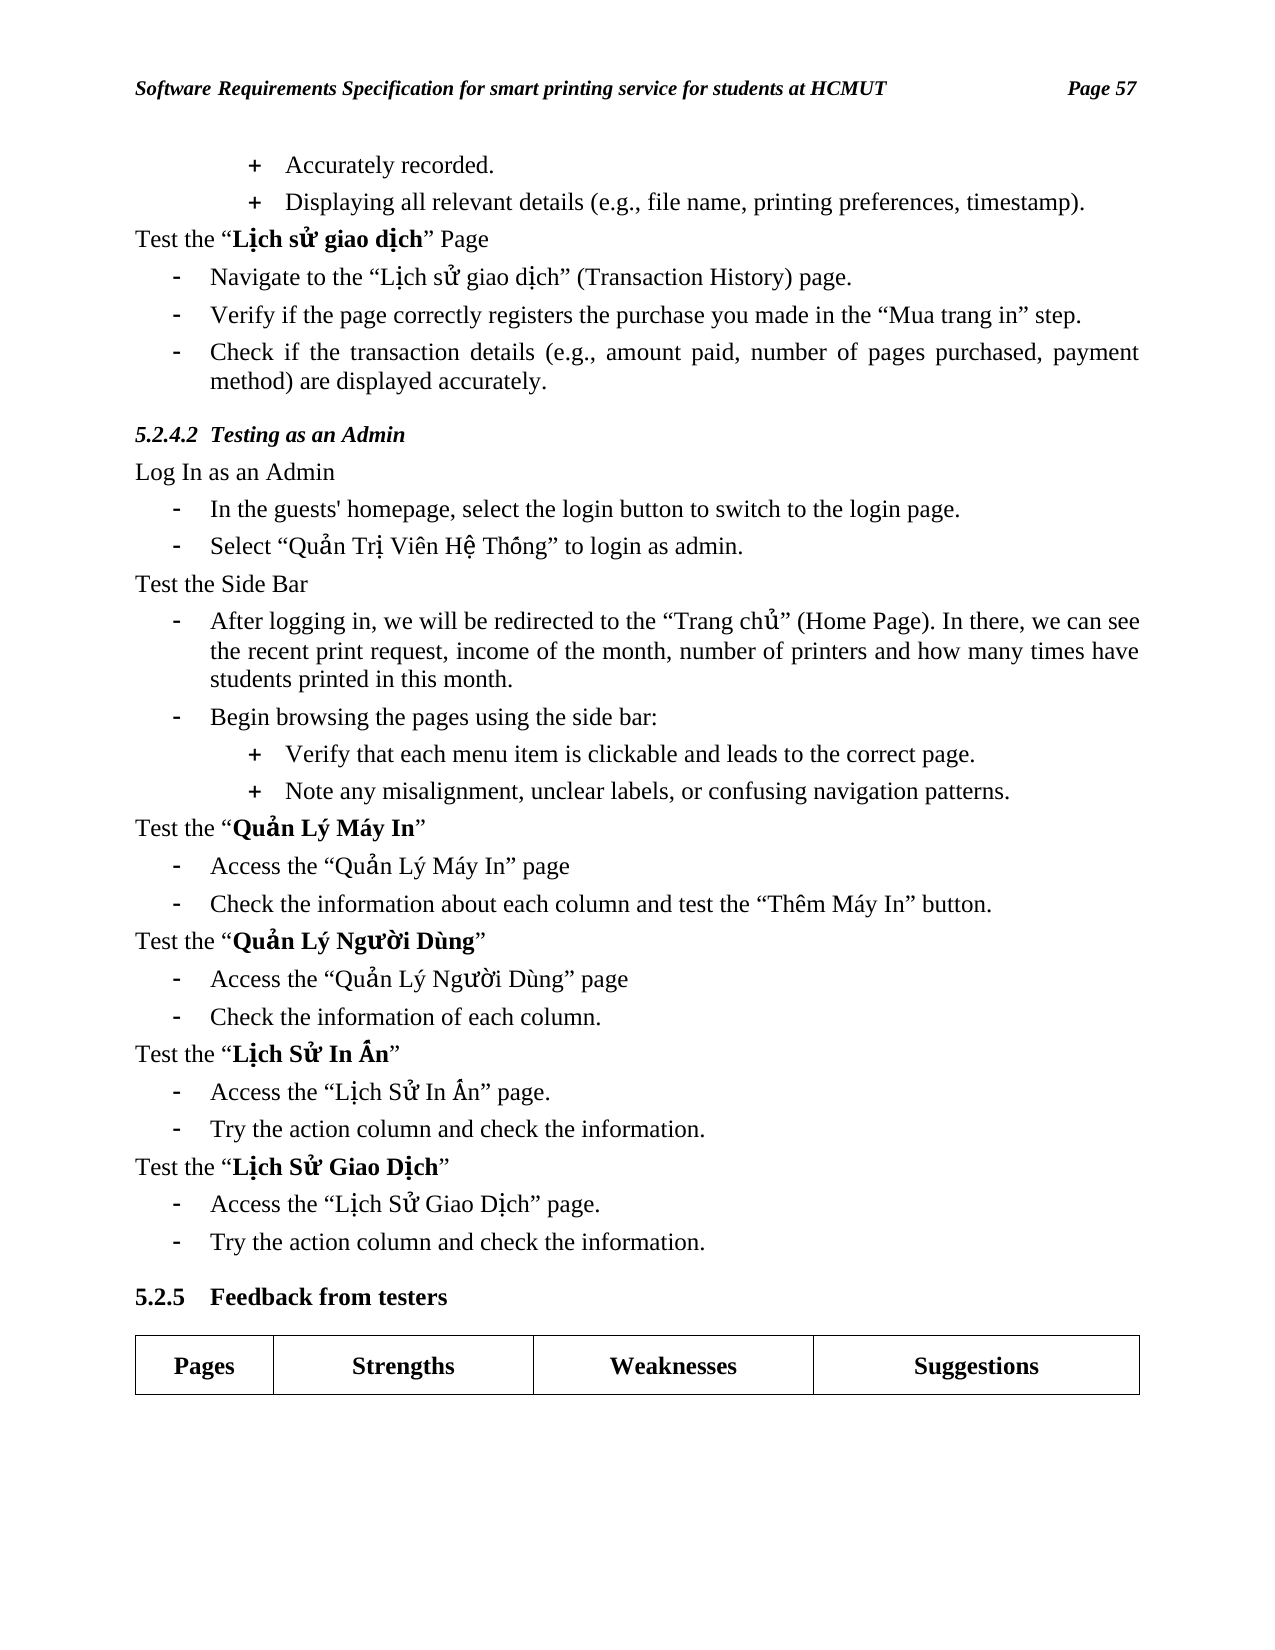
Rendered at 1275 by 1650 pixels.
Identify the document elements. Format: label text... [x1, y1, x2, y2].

text Test the Side Bar [135, 569, 1140, 598]
list Select “Quản Trị Viên Hệ Thống” to login as admin. [172, 531, 1140, 561]
list Try the action column and check the information. [172, 1227, 1140, 1256]
list After logging in, we will be redirected to the “Trang chủ” (Home Page). In there, we can see the recent print request, income of the month, number of printers and how many times have students printed in this month. [172, 606, 1140, 693]
subtitle Feedback from testers [135, 1285, 1140, 1310]
list Check if the transaction details (e.g., amount paid, number of pages purchased, payment method) are displayed accurately. [172, 337, 1140, 394]
list Verify that each menu item is clickable and leads to the correct page. [247, 739, 1140, 767]
list Access the “Quản Lý Máy In” page [172, 851, 1140, 880]
text Test the “Lịch Sử In Ấn” [135, 1039, 1140, 1068]
list Note any misalignment, unclear labels, or confusing navigation patterns. [247, 776, 1140, 804]
text Test the “Quản Lý Người Dùng” [135, 926, 1140, 955]
text Test the “Lịch sử giao dịch” Page [135, 224, 1140, 254]
table_header Strengths [274, 1336, 533, 1394]
list Displaying all relevant details (e.g., file name, printing preferences, timestamp). [247, 187, 1140, 216]
list Check the information of each column. [172, 1002, 1140, 1030]
table_header Pages [136, 1336, 273, 1394]
text Test the “Quản Lý Máy In” [135, 813, 1140, 842]
text Test the “Lịch Sử Giao Dịch” [135, 1152, 1140, 1181]
list Access the “Lịch Sử Giao Dịch” page. [172, 1189, 1140, 1219]
list In the guests' homepage, select the login button to switch to the login page. [172, 494, 1140, 523]
text Log In as an Admin [135, 457, 1140, 486]
list Accurately recorded. [247, 150, 1140, 179]
list Access the “Lịch Sử In Ấn” page. [172, 1077, 1140, 1106]
table_header Weaknesses [534, 1336, 813, 1394]
subtitle Testing as an Admin [135, 424, 1140, 447]
list Check the information about each column and test the “Thêm Máy In” button. [172, 889, 1140, 917]
list Navigate to the “Lịch sử giao dịch” (Transaction History) page. [172, 262, 1140, 292]
list Access the “Quản Lý Người Dùng” page [172, 964, 1140, 993]
list Begin browsing the pages using the side bar: [172, 702, 1140, 730]
table_header Suggestions [814, 1336, 1139, 1394]
list Try the action column and check the information. [172, 1114, 1140, 1143]
list Verify if the page correctly registers the purchase you made in the “Mua trang in” step. [172, 300, 1140, 329]
